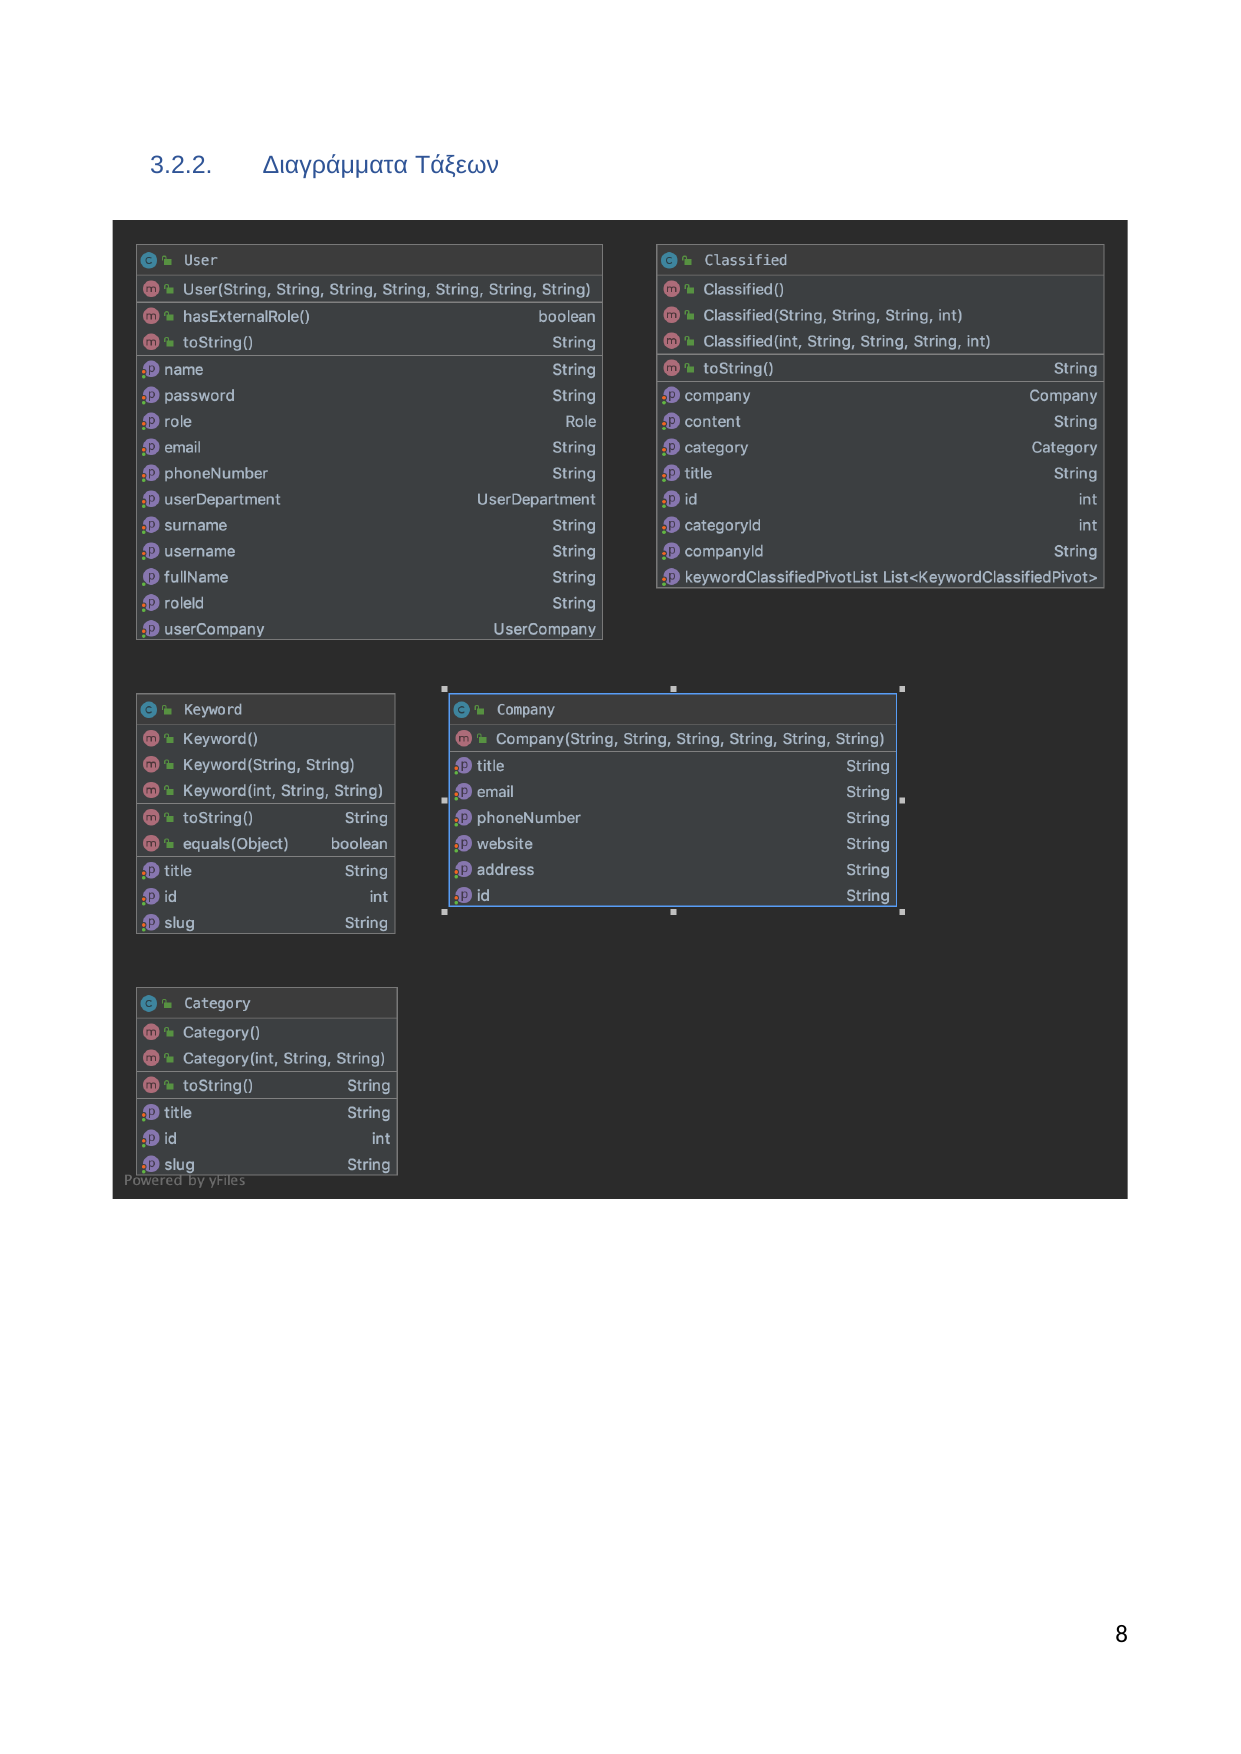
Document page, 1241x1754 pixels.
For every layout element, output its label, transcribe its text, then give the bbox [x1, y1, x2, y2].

picture [112, 220, 1128, 1199]
subtitle Διαγράμματα Τάξεων [150, 150, 1128, 179]
